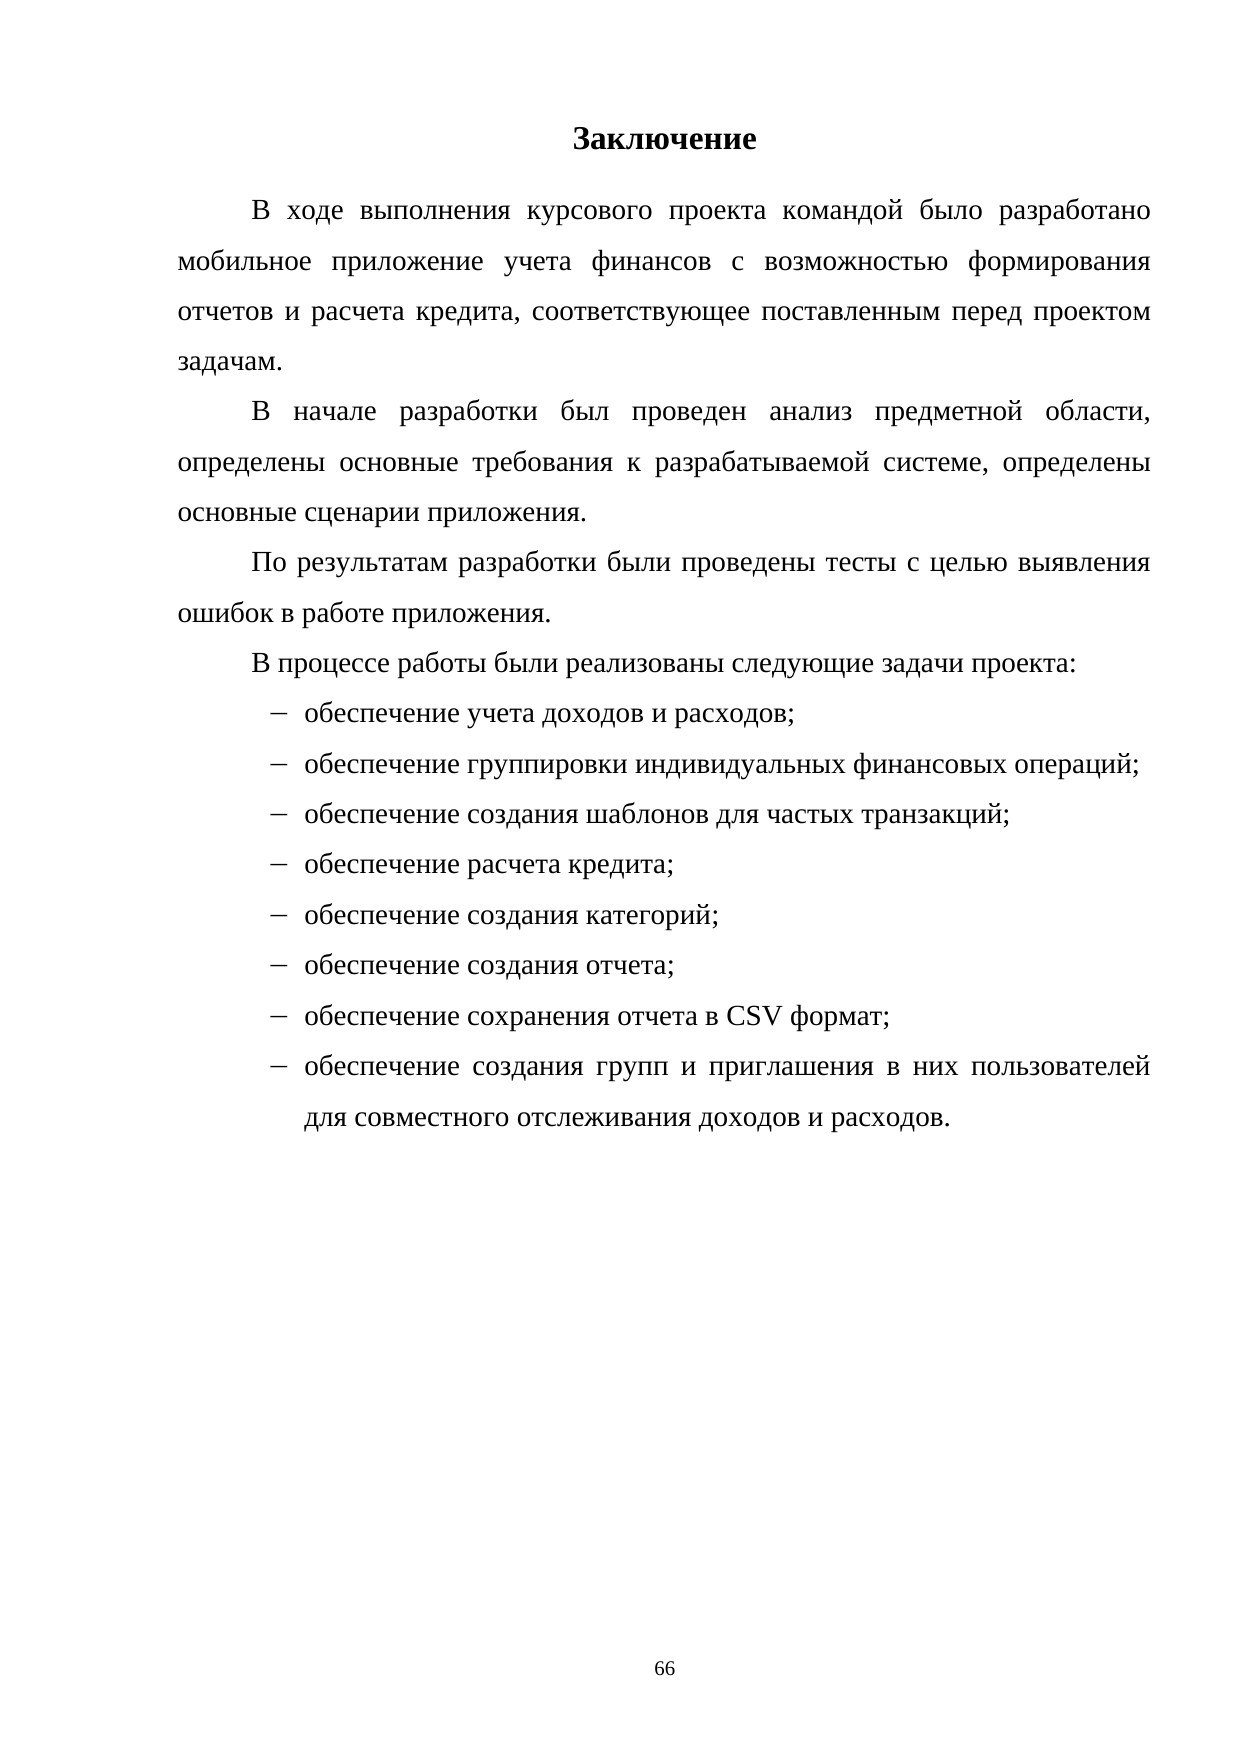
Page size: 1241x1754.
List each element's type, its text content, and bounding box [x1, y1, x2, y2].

text обеспечение создания шаблонов для частых транзакций; [267, 796, 1152, 830]
text По результатам разработки были проведены тесты с целью выявления ошибок в работе приложения. [177, 544, 1152, 628]
text Заключение [177, 118, 1152, 156]
text обеспечение группировки индивидуальных финансовых операций; [267, 746, 1152, 779]
text обеспечение учета доходов и расходов; [267, 695, 1152, 729]
text В ходе выполнения курсового проекта командой было разработано мобильное приложение учета финансов с возможностью формирования отчетов и расчета кредита, соответствующее поставленным перед проектом задачам. [177, 192, 1152, 377]
text обеспечение создания категорий; [267, 897, 1152, 931]
text В процессе работы были реализованы следующие задачи проекта: [177, 645, 1152, 679]
text В начале разработки был проведен анализ предметной области, определены основные требования к разрабатываемой системе, определены основные сценарии приложения. [177, 393, 1152, 528]
text обеспечение создания отчета; [267, 947, 1152, 981]
text обеспечение сохранения отчета в CSV формат; [267, 998, 1152, 1032]
text обеспечение создания групп и приглашения в них пользователей для совместного отслеживания доходов и расходов. [267, 1048, 1152, 1132]
text обеспечение расчета кредита; [267, 847, 1152, 880]
